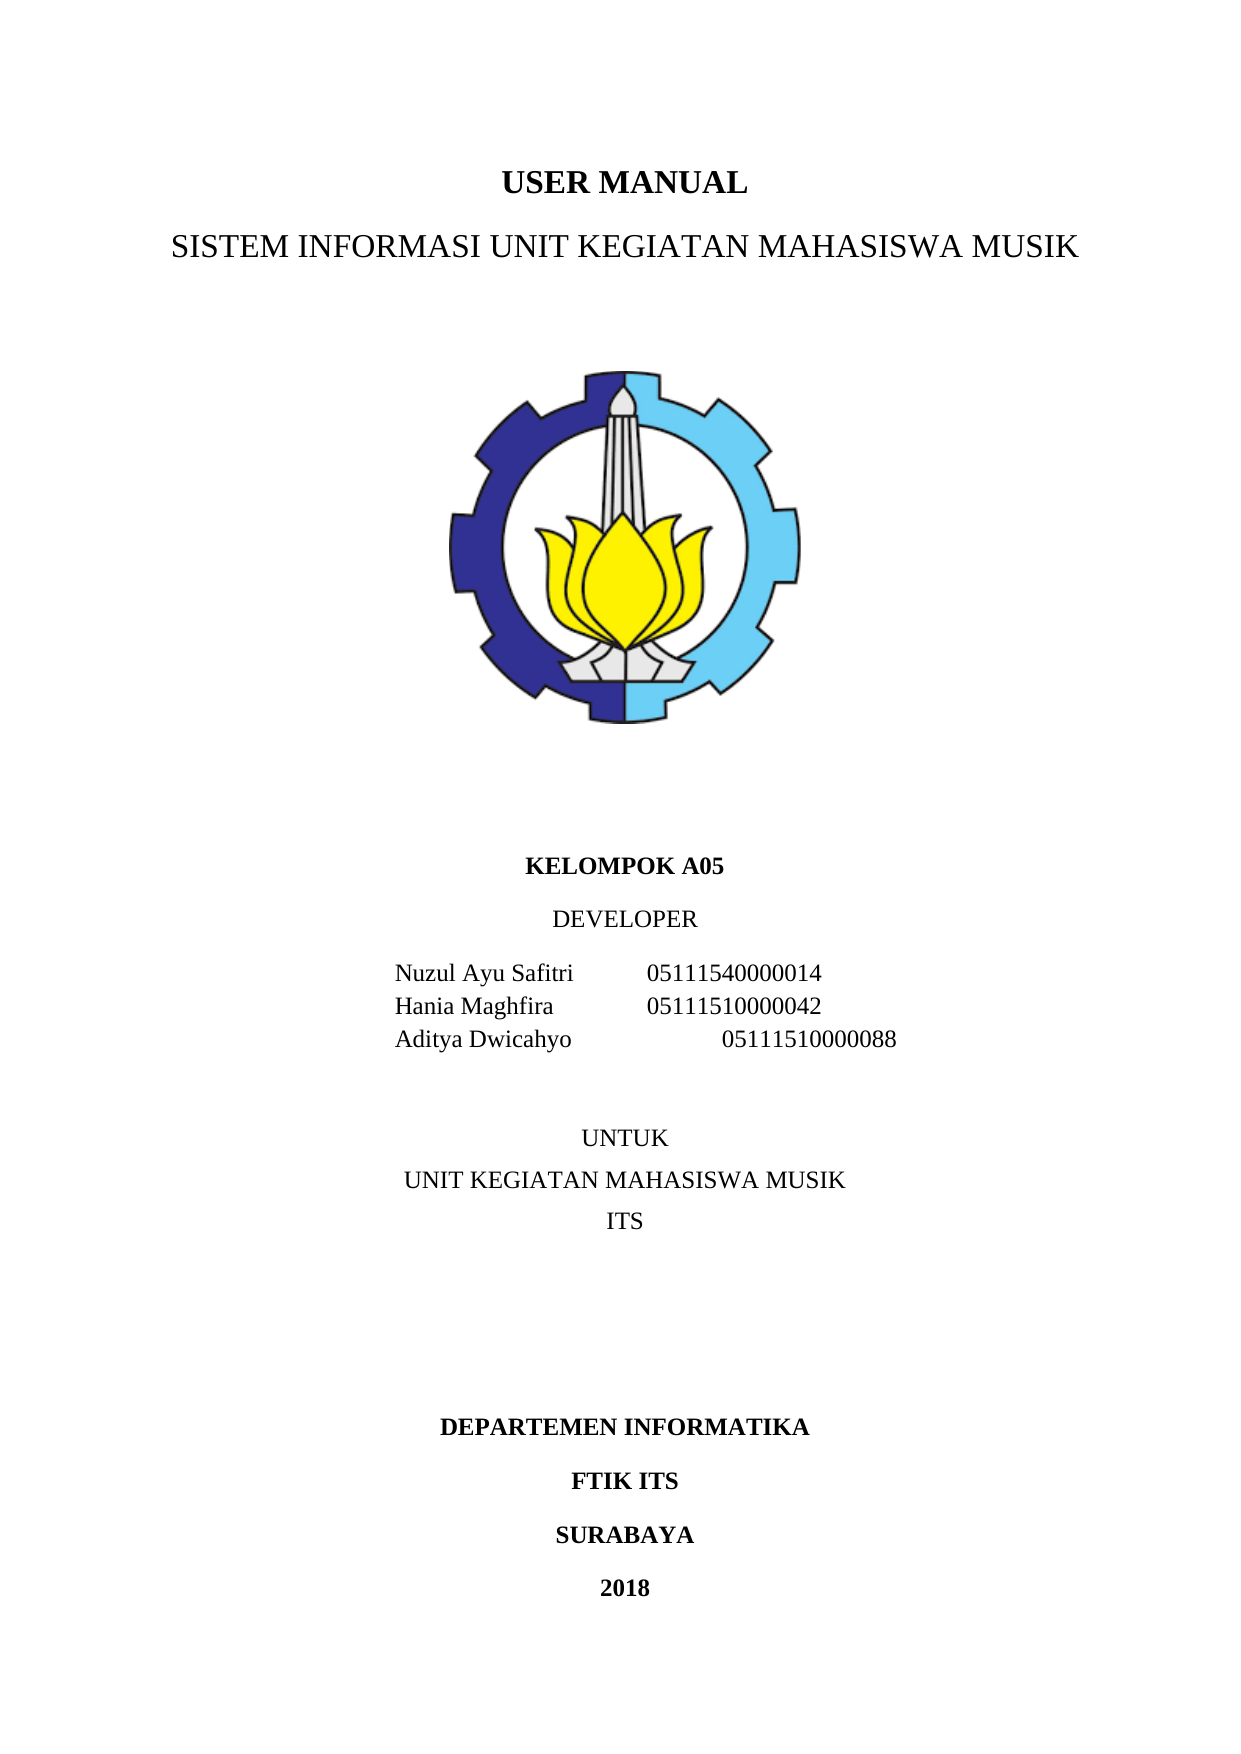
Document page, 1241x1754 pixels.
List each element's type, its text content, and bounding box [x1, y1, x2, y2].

text Aditya Dwicahyo 05111510000088 [394, 1024, 1128, 1053]
title surabaya [122, 1520, 1128, 1548]
title Kelompok A05 [122, 851, 1128, 879]
title ITS [122, 1206, 1128, 1292]
text Hania Maghfira 05111510000042 [394, 991, 1128, 1020]
title USER MANUAL [122, 162, 1128, 201]
title Departemen informatika [122, 1412, 1128, 1441]
title ftik its [122, 1466, 1128, 1495]
text Nuzul Ayu Safitri 05111540000014 [394, 958, 1128, 987]
title Untuk [122, 1123, 1128, 1152]
title Developer [122, 904, 1128, 933]
title Sistem Informasi UNIT KEGIATAN MAHASISWA MUSIK [122, 226, 1128, 264]
title UNIT KEGIATAN MAHASISWA MUSIK [122, 1165, 1128, 1193]
picture [449, 371, 801, 724]
title 2018 [122, 1573, 1128, 1602]
